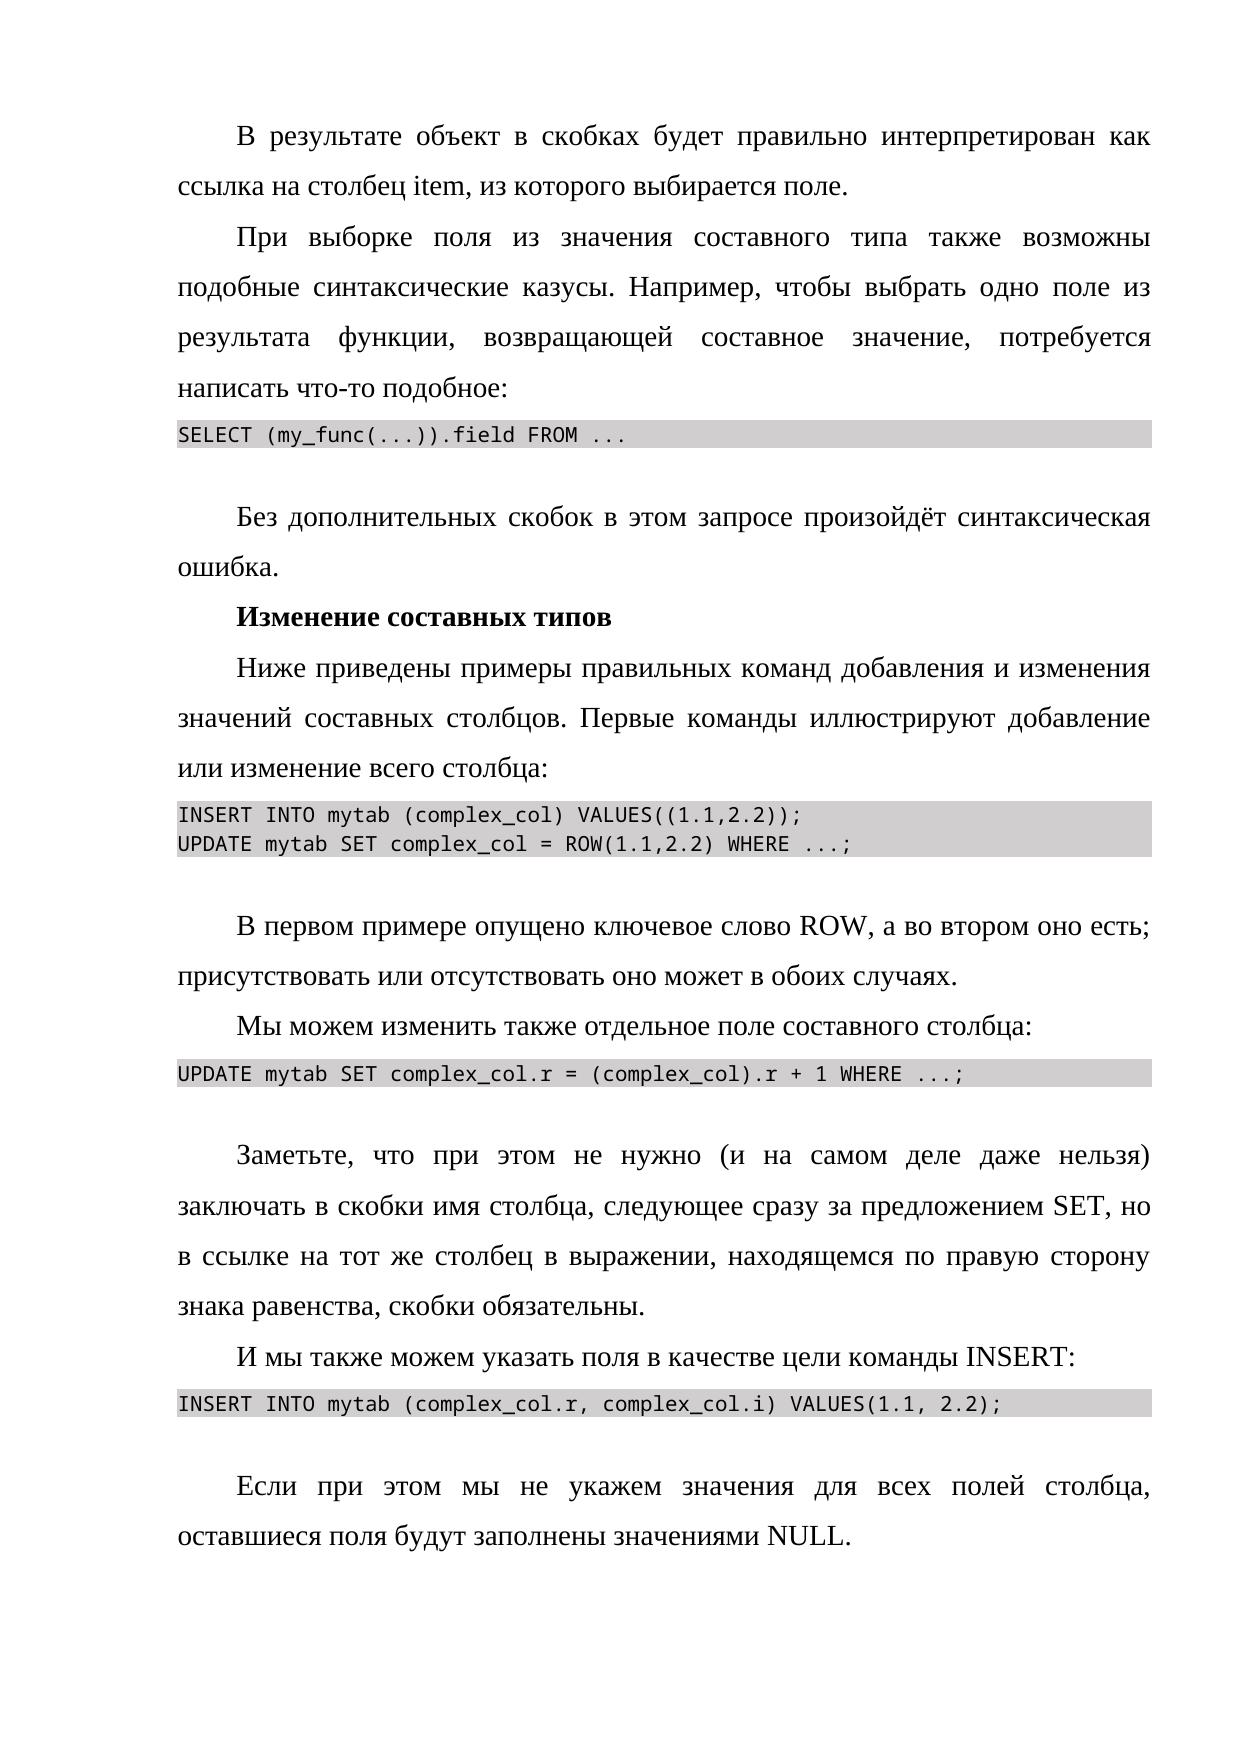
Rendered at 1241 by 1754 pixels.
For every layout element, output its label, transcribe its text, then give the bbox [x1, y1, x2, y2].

text UPDATE mytab SET complex_col.r = (complex_col).r + 1 WHERE ...; [177, 1059, 1152, 1087]
text И мы также можем указать поля в качестве цели команды INSERT: [177, 1339, 1152, 1372]
text Если при этом мы не укажем значения для всех полей столбца, оставшиеся поля будут заполнены значениями NULL. [177, 1468, 1152, 1552]
text Без дополнительных скобок в этом запросе произойдёт синтаксическая ошибка. [177, 499, 1152, 583]
text INSERT INTO mytab (complex_col) VALUES((1.1,2.2)); [177, 801, 1152, 829]
text Заметьте, что при этом не нужно (и на самом деле даже нельзя) заключать в скобки имя столбца, следующее сразу за предложением SET, но в ссылке на тот же столбец в выражении, находящемся по правую сторону знака равенства, скобки обязательны. [177, 1137, 1152, 1322]
text В результате объект в скобках будет правильно интерпретирован как ссылка на столбец item, из которого выбирается поле. [177, 118, 1152, 202]
text При выборке поля из значения составного типа также возможны подобные синтаксические казусы. Например, чтобы выбрать одно поле из результата функции, возвращающей составное значение, потребуется написать что-то подобное: [177, 219, 1152, 403]
text UPDATE mytab SET complex_col = ROW(1.1,2.2) WHERE ...; [177, 829, 1152, 857]
text INSERT INTO mytab (complex_col.r, complex_col.i) VALUES(1.1, 2.2); [177, 1389, 1152, 1417]
subtitle Изменение составных типов [177, 599, 1152, 633]
text Ниже приведены примеры правильных команд добавления и изменения значений составных столбцов. Первые команды иллюстрируют добавление или изменение всего столбца: [177, 650, 1152, 784]
text В первом примере опущено ключевое слово ROW, а во втором оно есть; присутствовать или отсутствовать оно может в обоих случаях. [177, 908, 1152, 992]
text SELECT (my_func(...)).field FROM ... [177, 420, 1152, 448]
text Мы можем изменить также отдельное поле составного столбца: [177, 1008, 1152, 1042]
